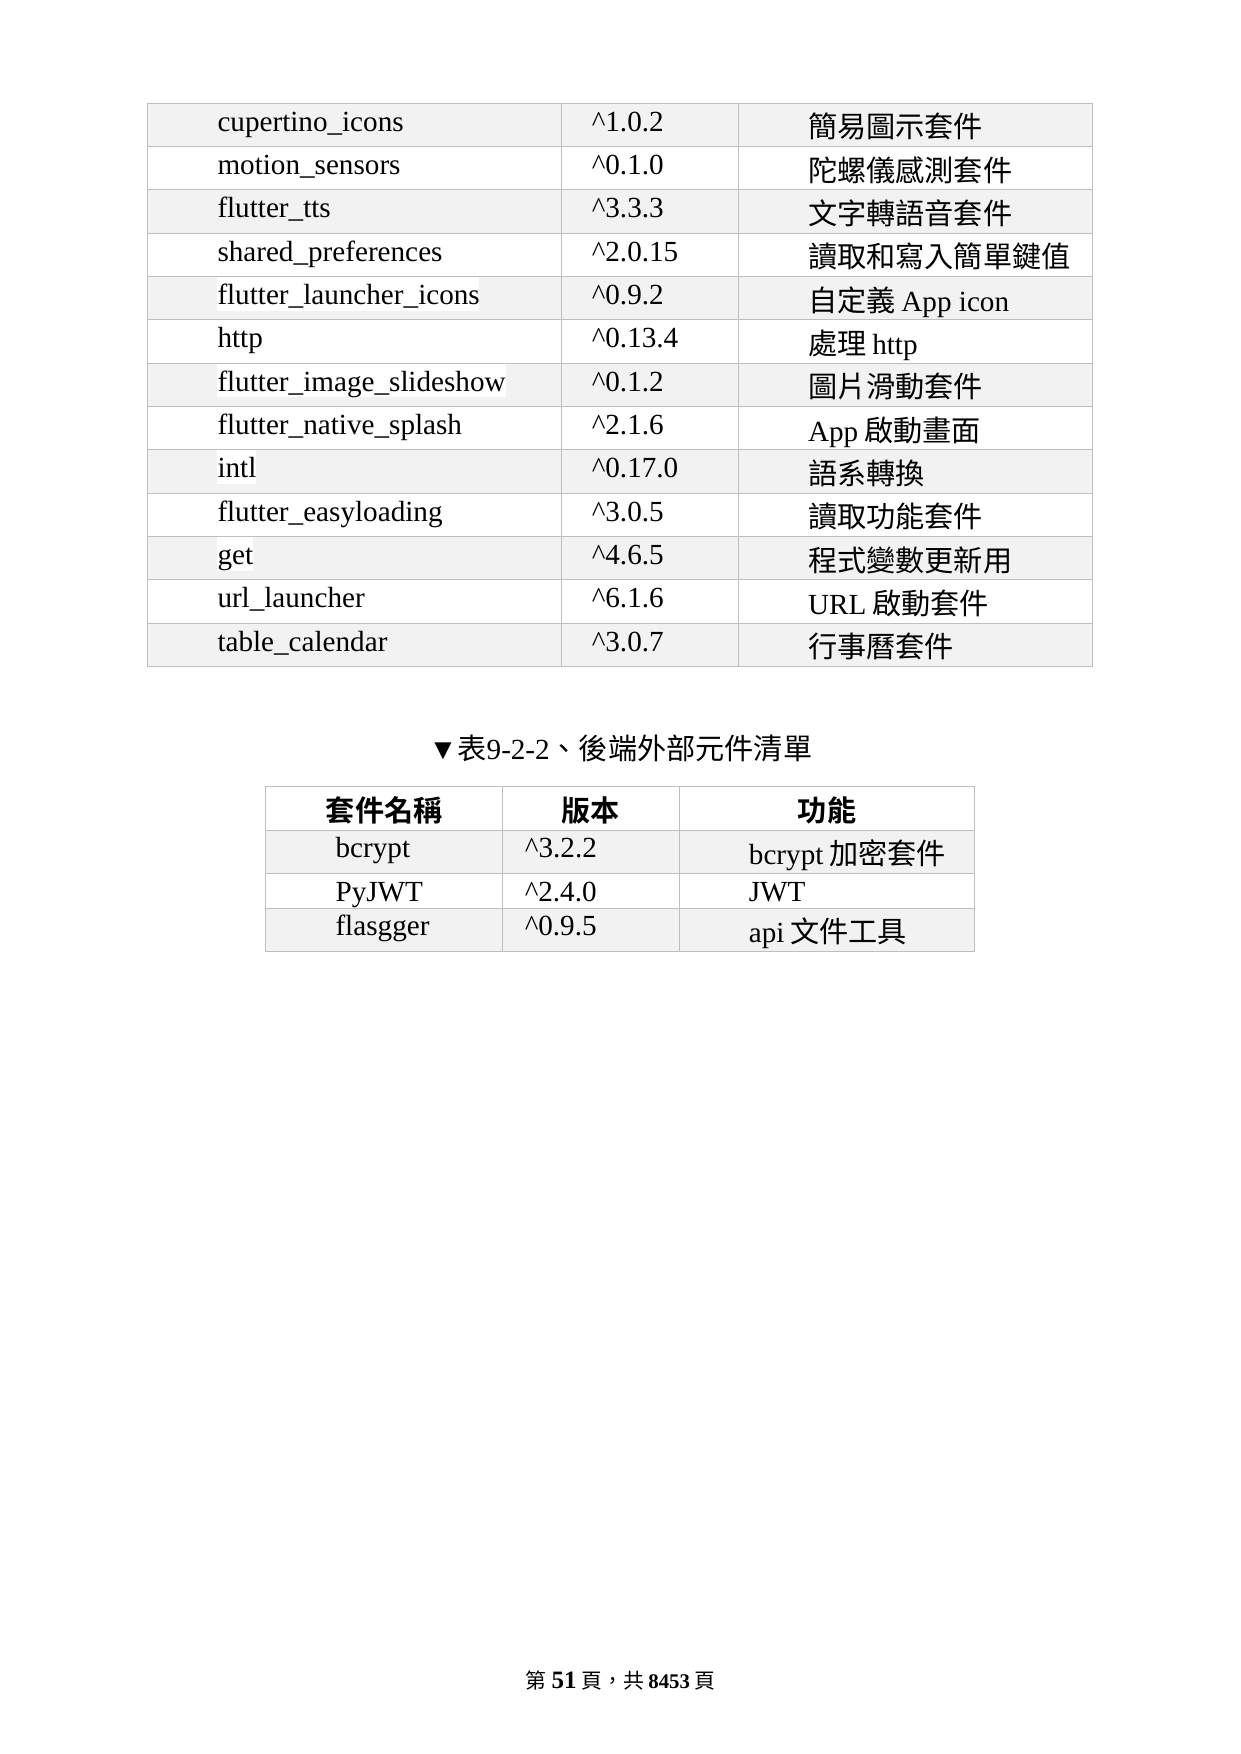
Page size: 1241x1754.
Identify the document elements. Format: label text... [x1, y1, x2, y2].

table_cell ^0.1.2 [562, 364, 738, 406]
table_cell 簡易圖示套件 [739, 104, 1092, 146]
table_cell 讀取功能套件 [739, 494, 1092, 536]
table_cell ^3.0.7 [562, 624, 738, 666]
table_cell PyJWT [266, 874, 502, 907]
table_cell 語系轉換 [739, 450, 1092, 493]
table_cell intl [148, 450, 561, 493]
table_cell shared_preferences [148, 234, 561, 276]
table_cell ^2.0.15 [562, 234, 738, 276]
table_cell flasgger [266, 909, 502, 951]
table_cell 行事曆套件 [739, 624, 1092, 666]
table_cell App啟動畫面 [739, 407, 1092, 449]
table_cell api文件工具 [680, 909, 974, 951]
table_cell ^1.0.2 [562, 104, 738, 146]
table_header 套件名稱 [266, 787, 502, 829]
table_cell get [148, 537, 561, 579]
table_cell 讀取和寫入簡單鍵值 [739, 234, 1092, 276]
table_cell ^0.9.2 [562, 277, 738, 319]
table_cell 圖片滑動套件 [739, 364, 1092, 406]
table_cell JWT [680, 874, 974, 907]
table_cell ^6.1.6 [562, 580, 738, 623]
table_cell ^3.0.5 [562, 494, 738, 536]
table_cell 自定義App icon [739, 277, 1092, 319]
table_cell ^0.1.0 [562, 147, 738, 189]
table_cell 程式變數更新用 [739, 537, 1092, 579]
table_header 版本 [503, 787, 679, 829]
table_cell ^0.13.4 [562, 320, 738, 363]
table_cell bcrypt [266, 831, 502, 873]
table_cell ^4.6.5 [562, 537, 738, 579]
table_cell ^3.3.3 [562, 190, 738, 233]
table_cell bcrypt加密套件 [680, 831, 974, 873]
table_cell ^2.4.0 [503, 874, 679, 907]
table_cell url_launcher [148, 580, 561, 623]
table_cell flutter_launcher_icons [148, 277, 561, 319]
table_cell ^0.9.5 [503, 909, 679, 951]
table_cell cupertino_icons [148, 104, 561, 146]
table_cell flutter_native_splash [148, 407, 561, 449]
table_cell flutter_easyloading [148, 494, 561, 536]
table_cell 處理http [739, 320, 1092, 363]
table_cell table_calendar [148, 624, 561, 666]
table_cell 陀螺儀感測套件 [739, 147, 1092, 189]
table_cell motion_sensors [148, 147, 561, 189]
table_cell ^2.1.6 [562, 407, 738, 449]
table_cell flutter_tts [148, 190, 561, 233]
table_cell flutter_image_slideshow [148, 364, 561, 406]
table_cell ^0.17.0 [562, 450, 738, 493]
table_header 功能 [680, 787, 974, 829]
table_cell 文字轉語音套件 [739, 190, 1092, 233]
table_cell ^3.2.2 [503, 831, 679, 873]
table_cell http [148, 320, 561, 363]
table_cell URL啟動套件 [739, 580, 1092, 623]
